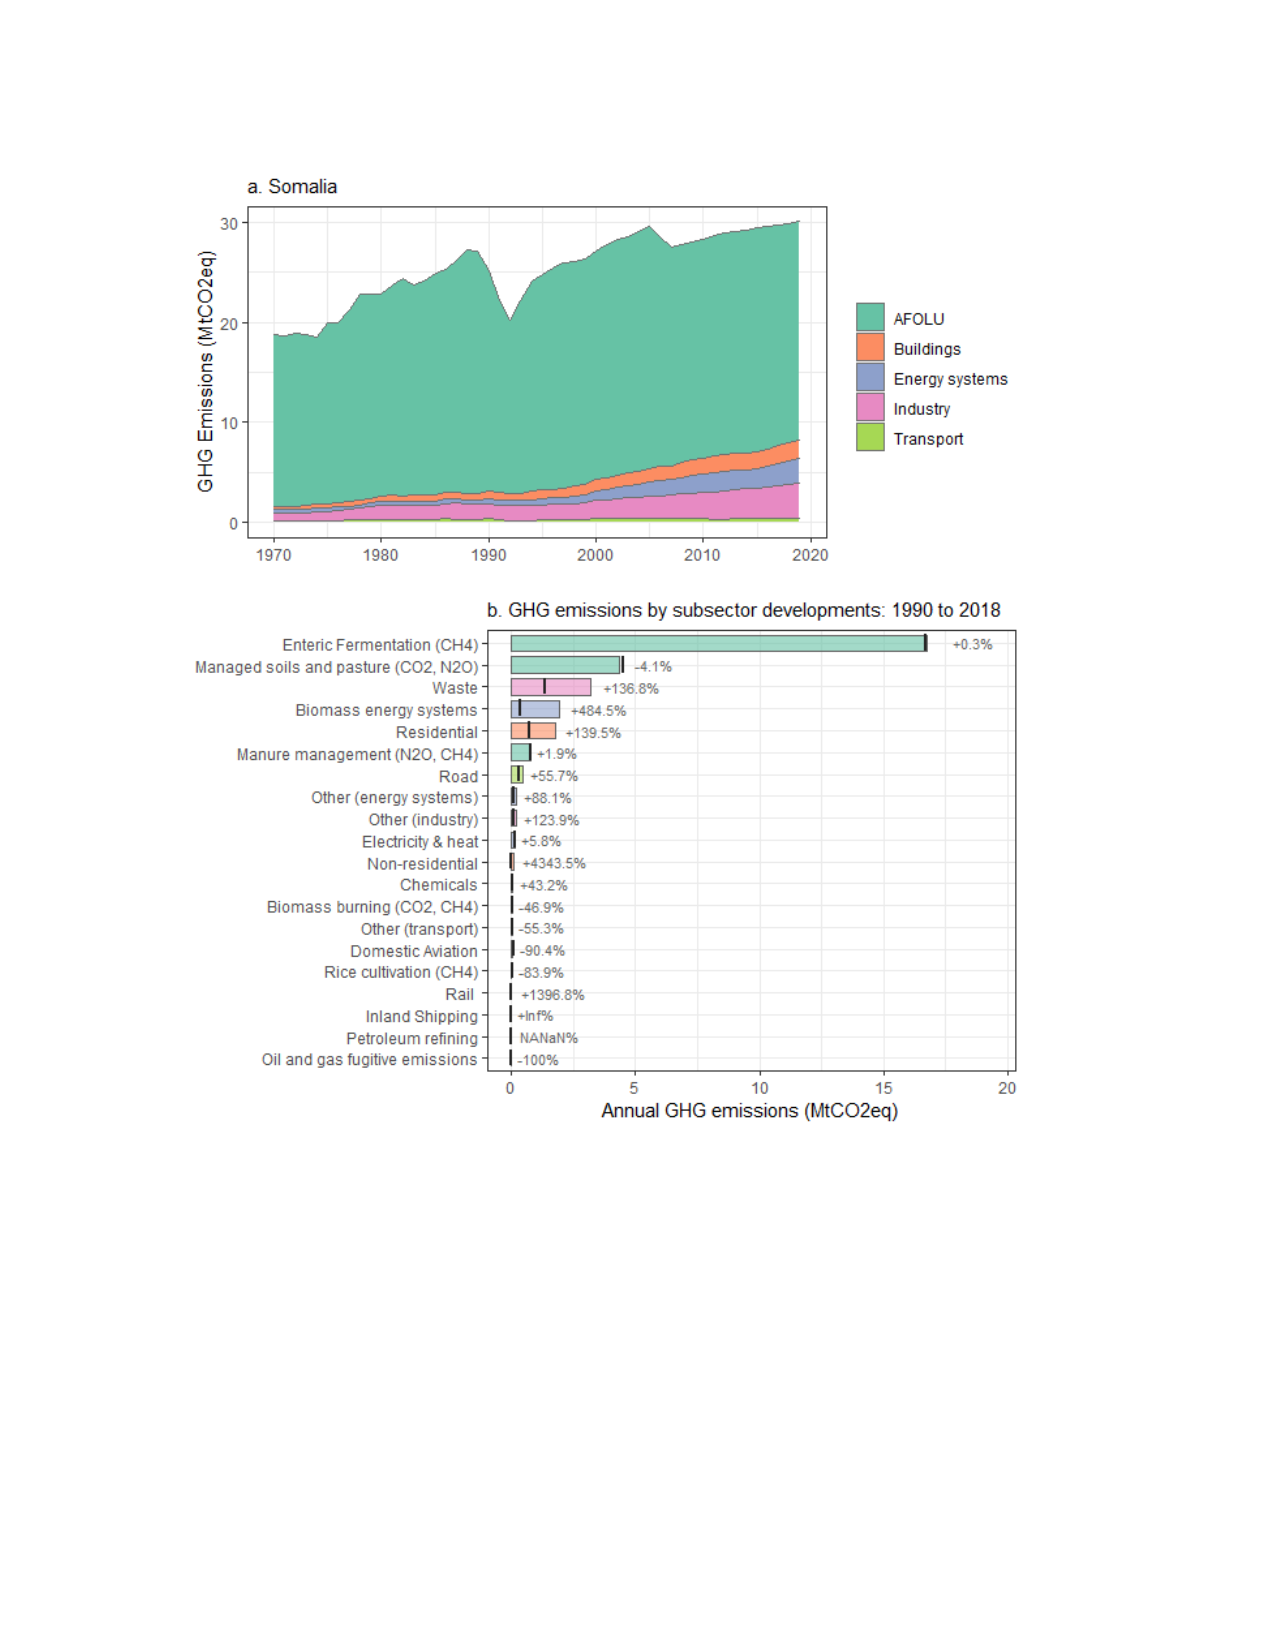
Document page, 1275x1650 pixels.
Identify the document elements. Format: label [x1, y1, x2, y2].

picture [168, 150, 1044, 1150]
